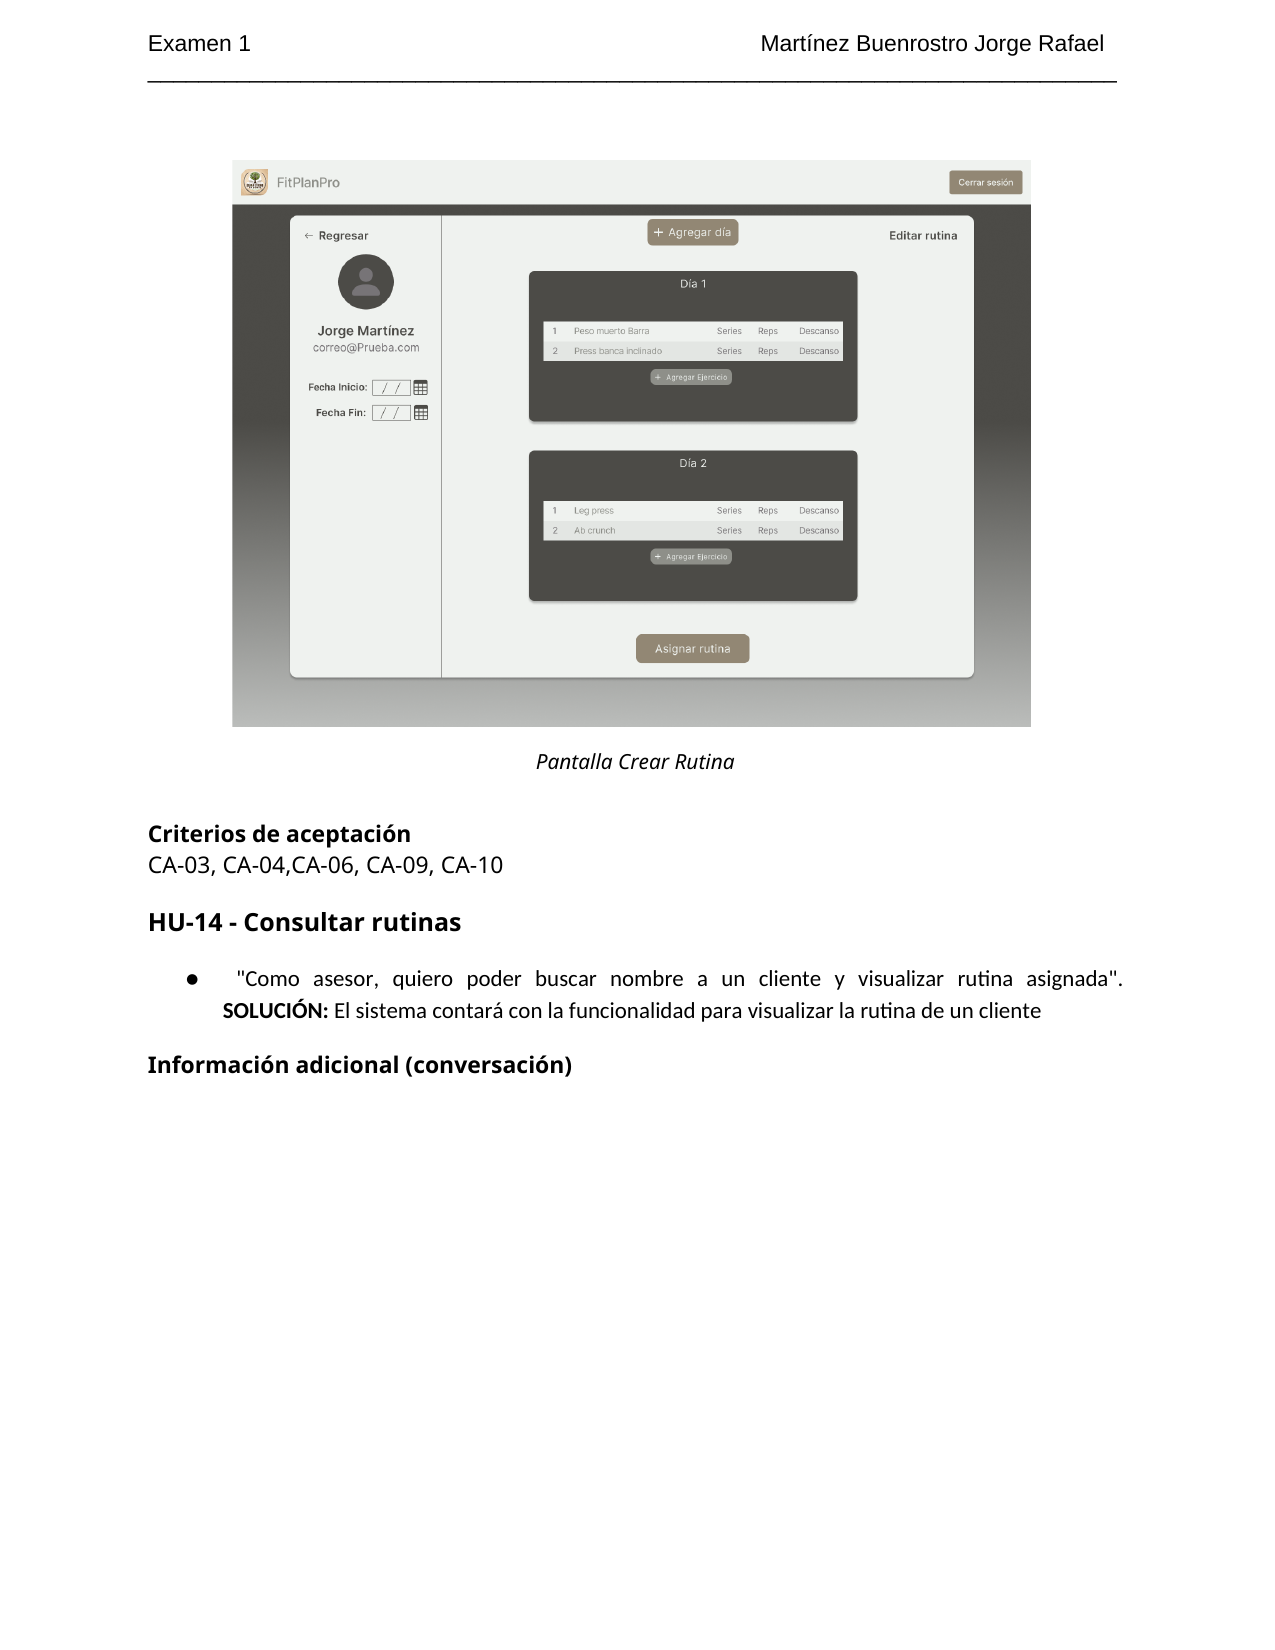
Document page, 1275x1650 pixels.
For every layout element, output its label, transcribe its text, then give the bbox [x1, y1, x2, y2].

table_header [148, 150, 1125, 737]
subtitle HU-14 - Consultar rutinas [148, 905, 1125, 939]
text Información adicional (conversación) [148, 1049, 1116, 1081]
table_cell Pantalla Crear Rutina [148, 737, 1125, 786]
text Criterios de aceptación [148, 817, 1116, 849]
picture [232, 160, 1031, 727]
text CA-03, CA-04,CA-06, CA-09, CA-10 [148, 849, 1116, 880]
list "Como asesor, quiero poder buscar nombre a un cliente y visualizar rutina asignada". SOLUCIÓN: El sistema contará con la funcionalidad para visualizar la rutina de un cliente [185, 964, 1125, 1024]
